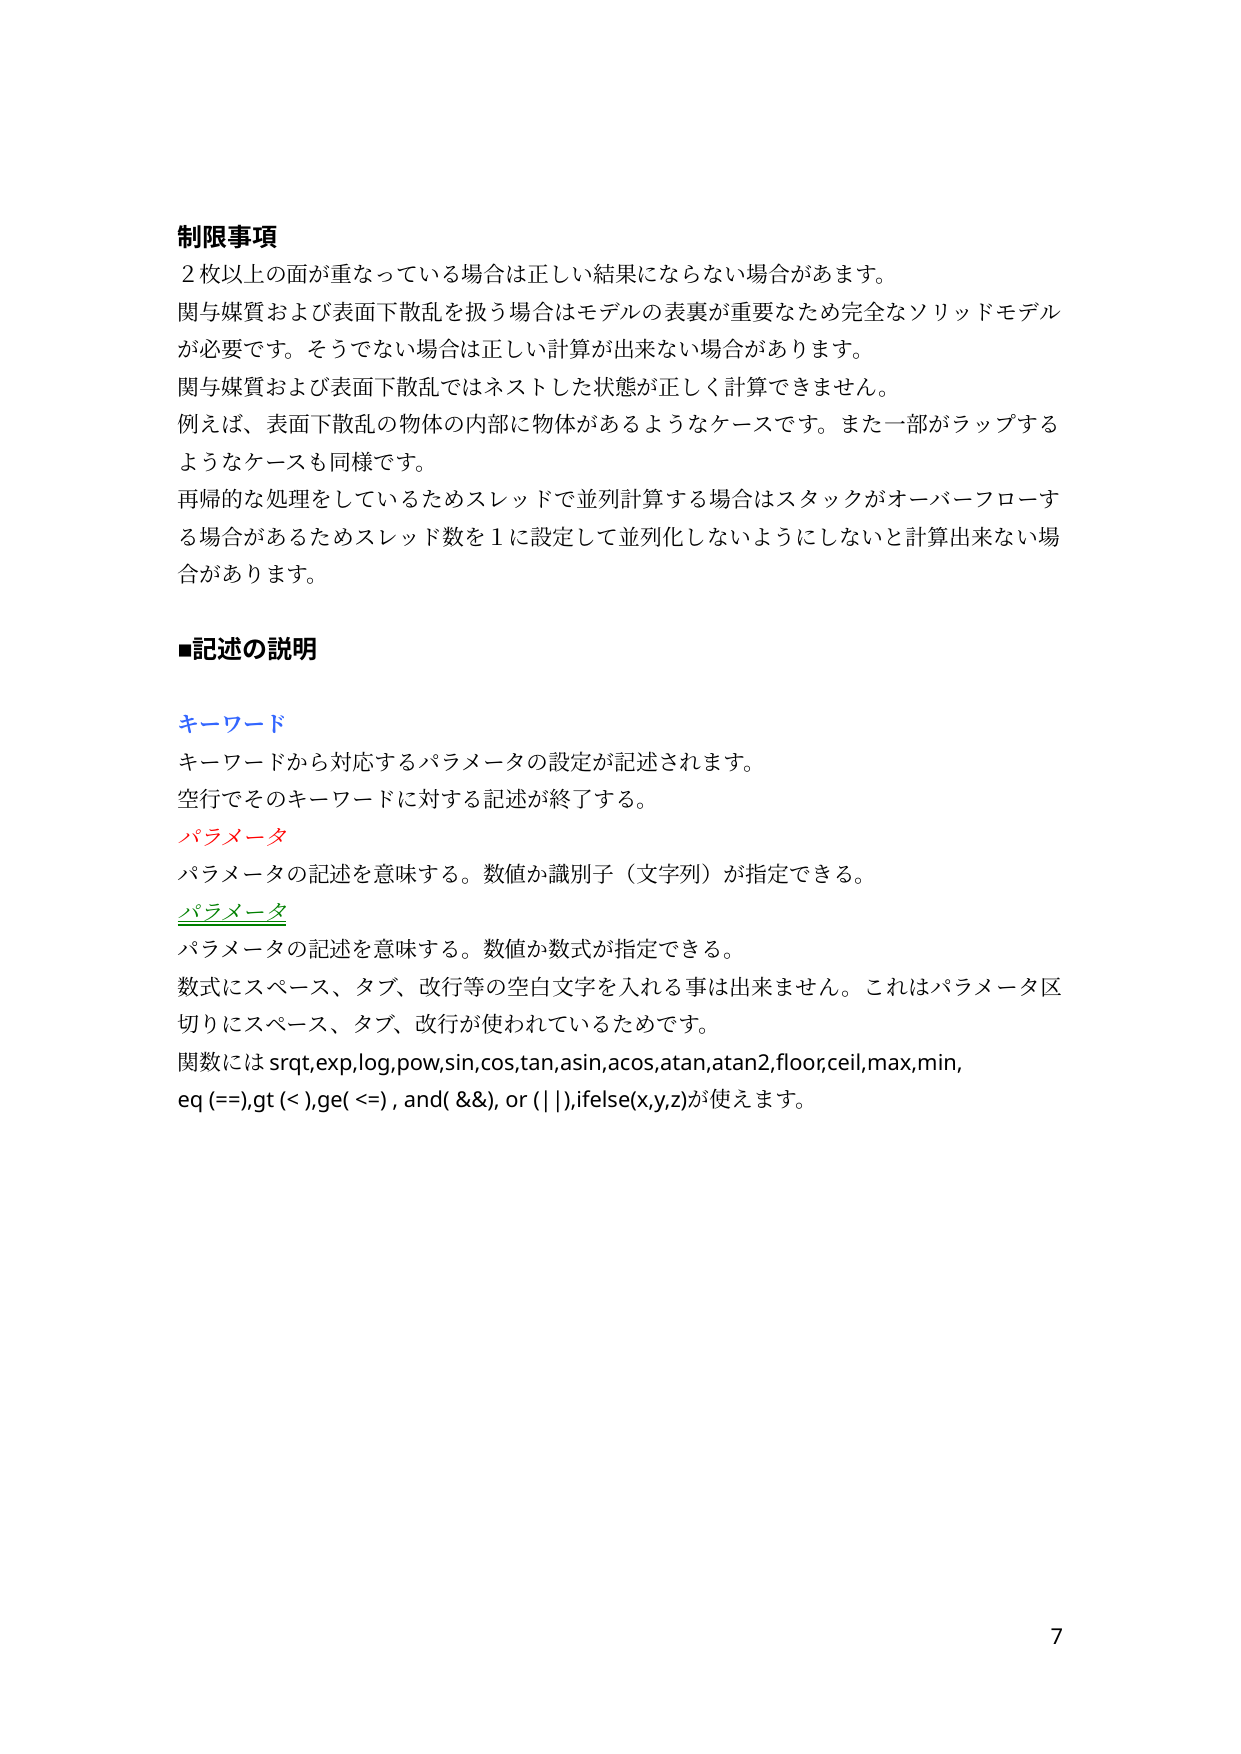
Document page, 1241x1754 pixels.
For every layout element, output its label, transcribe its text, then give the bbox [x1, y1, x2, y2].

text パラメータ [177, 817, 1063, 854]
text ２枚以上の面が重なっている場合は正しい結果にならない場合があます。 [177, 254, 1063, 292]
text パラメータの記述を意味する。数値か数式が指定できる。 [177, 929, 1063, 967]
text 再帰的な処理をしているためスレッドで並列計算する場合はスタックがオーバーフローする場合があるためスレッド数を１に設定して並列化しないようにしないと計算出来ない場合があります。 [177, 479, 1063, 592]
text 関与媒質および表面下散乱ではネストした状態が正しく計算できません。 [177, 367, 1063, 404]
text パラメータの記述を意味する。数値か識別子（文字列）が指定できる。 [177, 854, 1063, 892]
text パラメータ [177, 892, 1063, 929]
text 関数にはsrqt,exp,log,pow,sin,cos,tan,asin,acos,atan,atan2,floor,ceil,max,min, [177, 1042, 1063, 1079]
text 空行でそのキーワードに対する記述が終了する。 [177, 779, 1063, 817]
subtitle ■記述の説明 [177, 629, 1063, 667]
text eq (==),gt (< ),ge( <=) , and( &&), or (||),ifelse(x,y,z)が使えます。 [177, 1079, 1063, 1117]
text 数式にスペース、タブ、改行等の空白文字を入れる事は出来ません。これはパラメータ区切りにスペース、タブ、改行が使われているためです。 [177, 967, 1063, 1042]
text キーワードから対応するパラメータの設定が記述されます。 [177, 742, 1063, 779]
text キーワード [177, 704, 1063, 742]
text 関与媒質および表面下散乱を扱う場合はモデルの表裏が重要なため完全なソリッドモデルが必要です。そうでない場合は正しい計算が出来ない場合があります。 [177, 292, 1063, 367]
text 例えば、表面下散乱の物体の内部に物体があるようなケースです。また一部がラップするようなケースも同様です。 [177, 404, 1063, 479]
subtitle 制限事項 [177, 217, 1063, 254]
